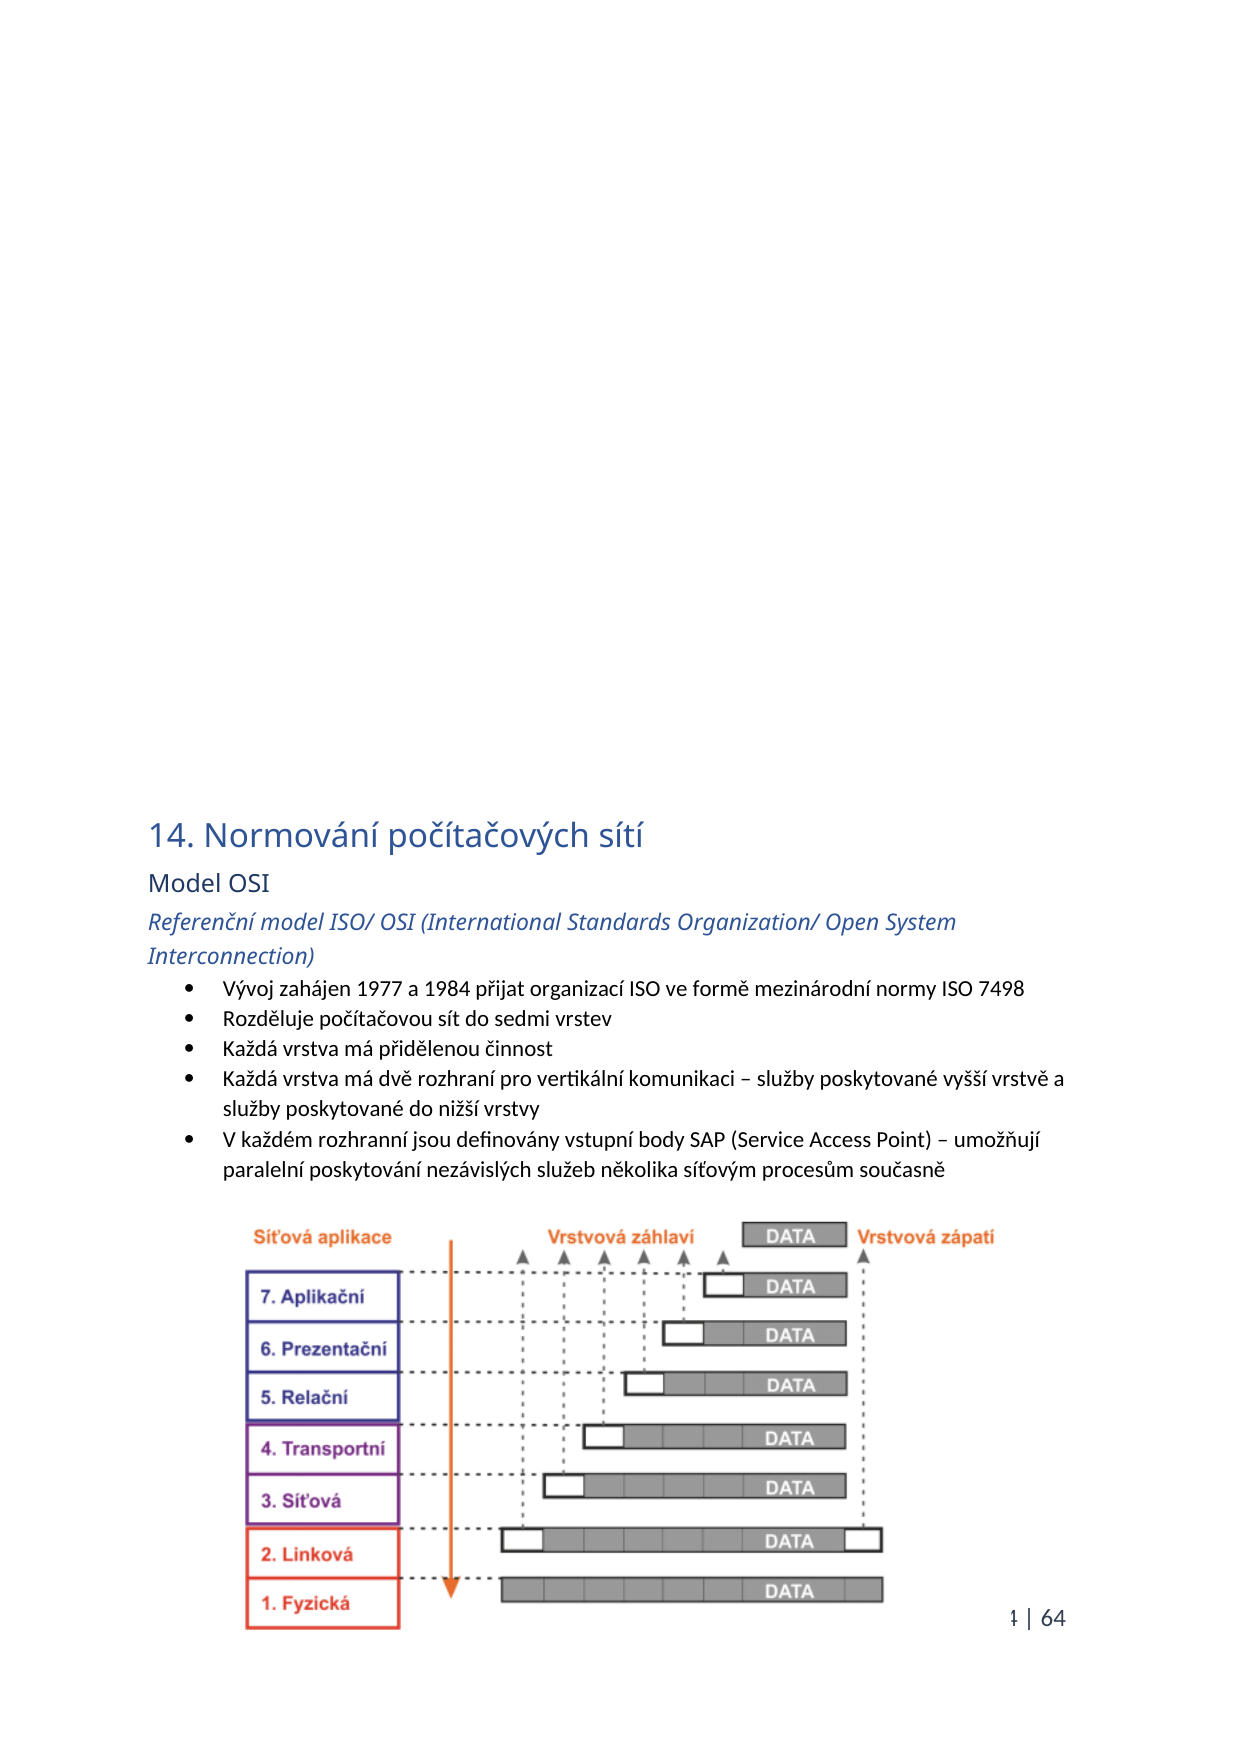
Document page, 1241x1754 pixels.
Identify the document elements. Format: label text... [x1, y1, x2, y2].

subtitle Referenční model ISO/ OSI (International Standards Organization/ Open System Interconnection) [148, 906, 1093, 971]
subtitle Model OSI [148, 865, 1093, 899]
list Každá vrstva má přidělenou činnost [185, 1034, 1093, 1062]
subtitle 14. Normování počítačových sítí [148, 812, 1093, 858]
list Rozděluje počítačovou sít do sedmi vrstev [185, 1004, 1093, 1032]
picture [228, 1214, 1012, 1634]
list V každém rozhranní jsou definovány vstupní body SAP (Service Access Point) – umožňují paralelní poskytování nezávislých služeb několika síťovým procesům současně [185, 1125, 1093, 1183]
list Každá vrstva má dvě rozhraní pro vertikální komunikaci – služby poskytované vyšší vrstvě a služby poskytované do nižší vrstvy [185, 1064, 1093, 1123]
list Vývoj zahájen 1977 a 1984 přijat organizací ISO ve formě mezinárodní normy ISO 7498 [185, 974, 1093, 1002]
